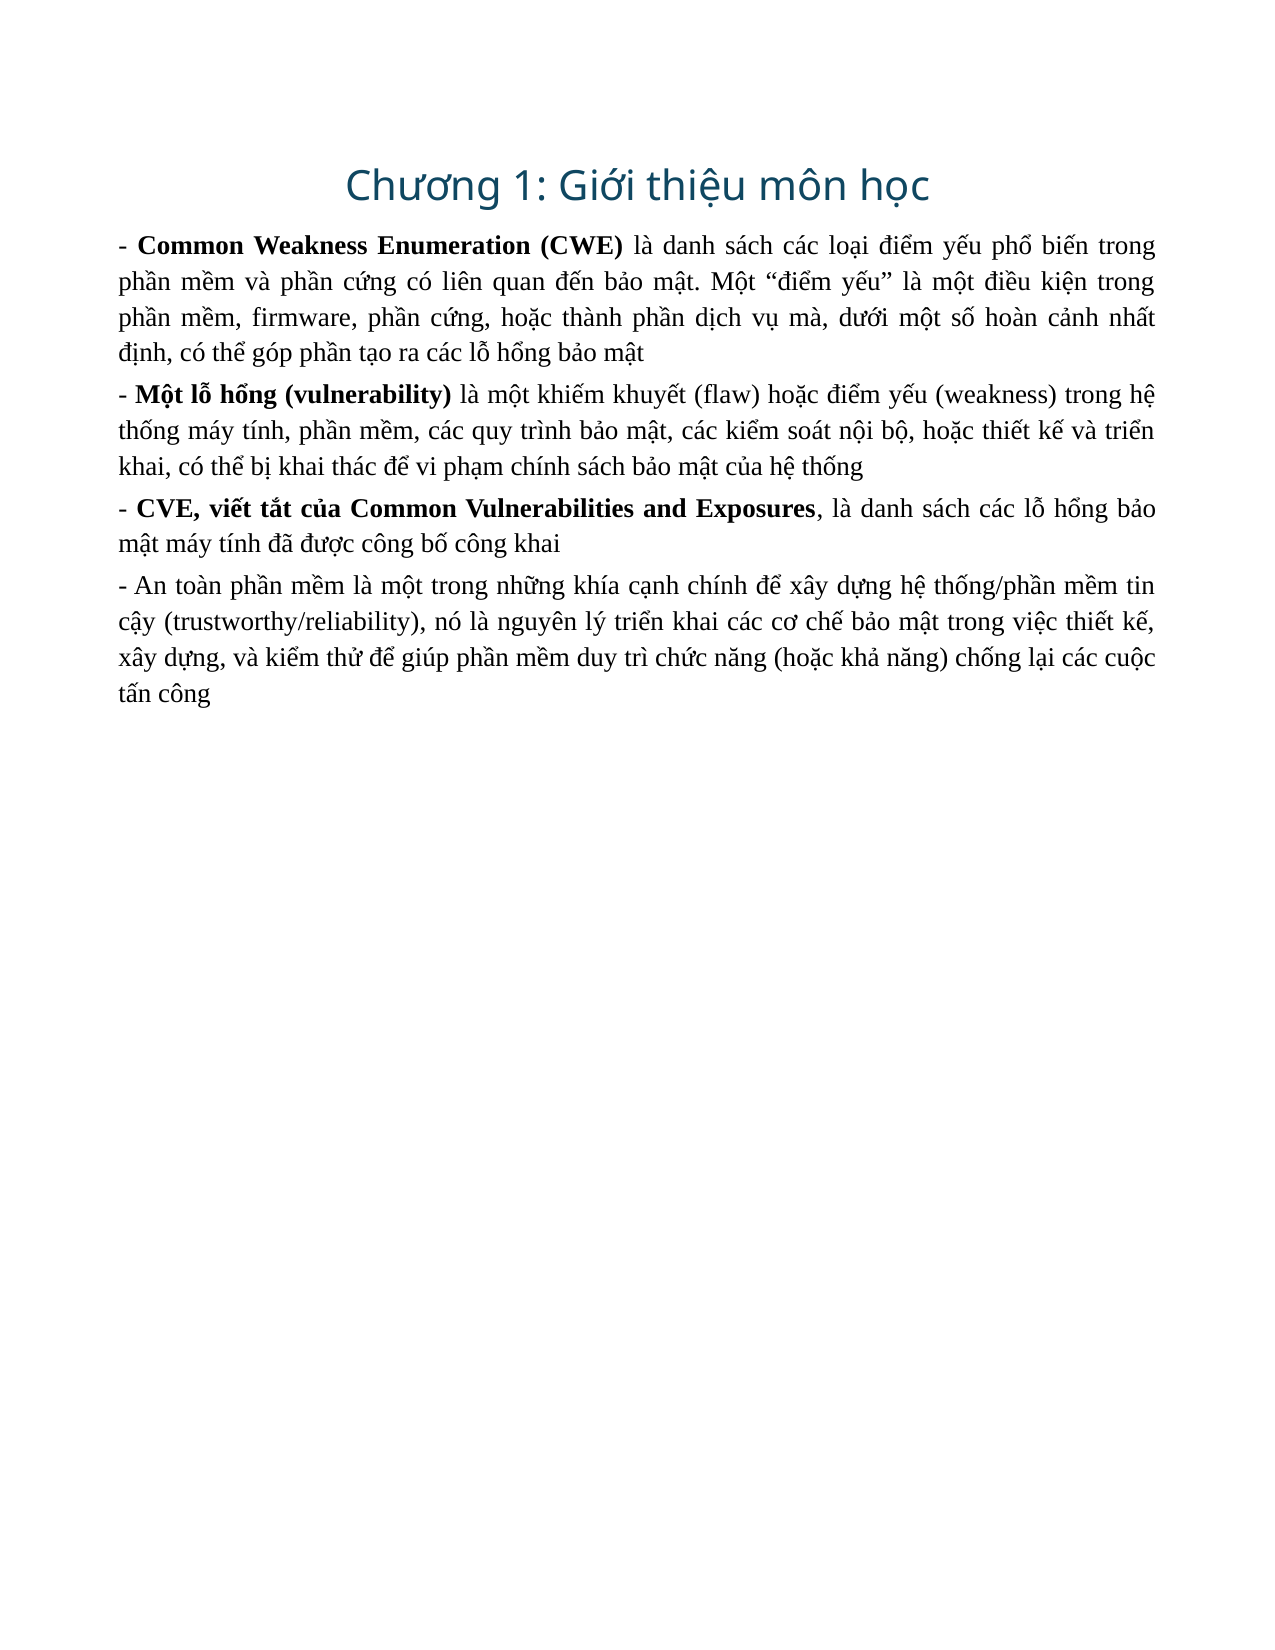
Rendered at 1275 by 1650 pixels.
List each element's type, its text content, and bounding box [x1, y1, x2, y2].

text - Common Weakness Enumeration (CWE) là danh sách các loại điểm yếu phổ biến trong phần mềm và phần cứng có liên quan đến bảo mật. Một “điểm yếu” là một điều kiện trong phần mềm, firmware, phần cứng, hoặc thành phần dịch vụ mà, dưới một số hoàn cảnh nhất định, có thể góp phần tạo ra các lỗ hổng bảo mật [118, 229, 1157, 367]
subtitle Chương 1: Giới thiệu môn học [118, 156, 1157, 212]
text - An toàn phần mềm là một trong những khía cạnh chính để xây dựng hệ thống/phần mềm tin cậy (trustworthy/reliability), nó là nguyên lý triển khai các cơ chế bảo mật trong việc thiết kế, xây dựng, và kiểm thử để giúp phần mềm duy trì chức năng (hoặc khả năng) chống lại các cuộc tấn công [118, 569, 1157, 708]
text - CVE, viết tắt của Common Vulnerabilities and Exposures, là danh sách các lỗ hổng bảo mật máy tính đã được công bố công khai [118, 492, 1157, 559]
text - Một lỗ hổng (vulnerability) là một khiếm khuyết (flaw) hoặc điểm yếu (weakness) trong hệ thống máy tính, phần mềm, các quy trình bảo mật, các kiểm soát nội bộ, hoặc thiết kế và triển khai, có thể bị khai thác để vi phạm chính sách bảo mật của hệ thống [118, 378, 1157, 481]
